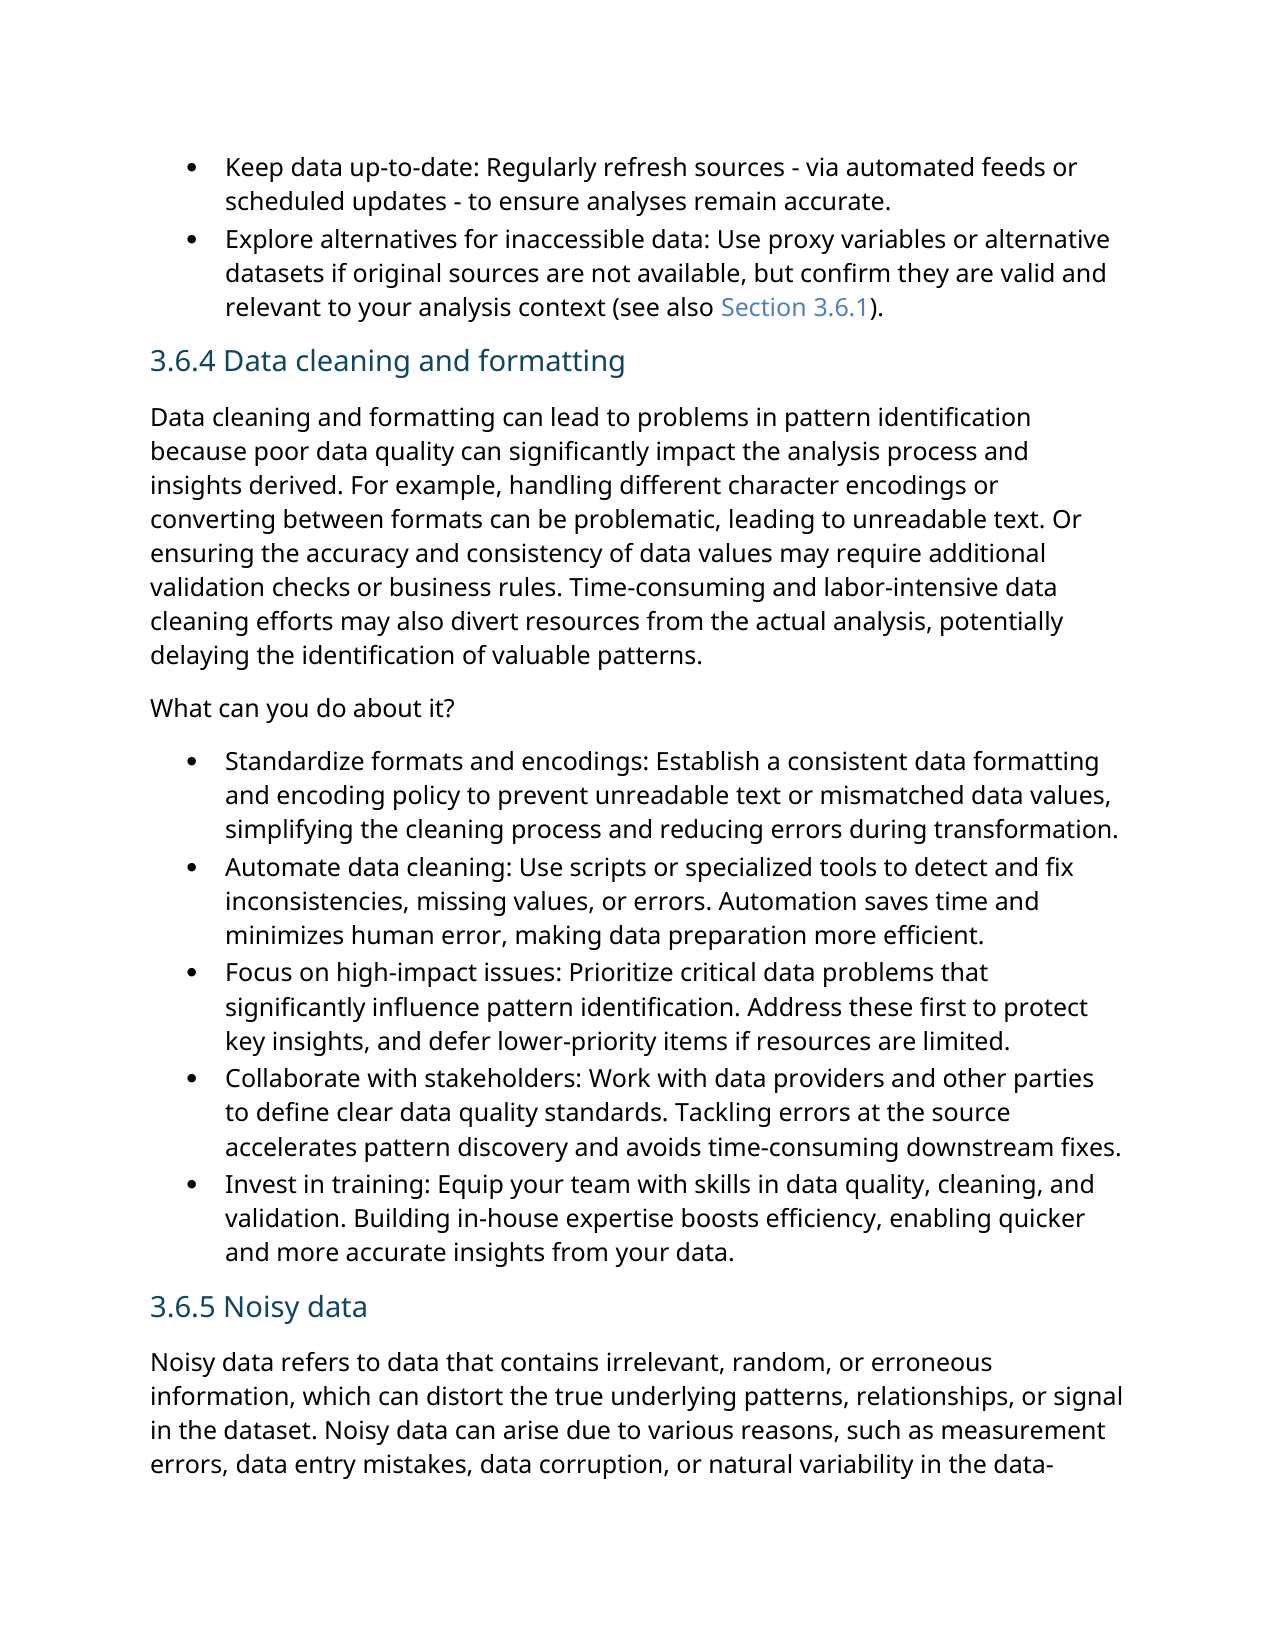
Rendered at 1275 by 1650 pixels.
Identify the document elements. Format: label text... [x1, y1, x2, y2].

list Standardize formats and encodings: Establish a consistent data formatting and encoding policy to prevent unreadable text or mismatched data values, simplifying the cleaning process and reducing errors during transformation. [187, 743, 1125, 845]
text Data cleaning and formatting can lead to problems in pattern identification because poor data quality can significantly impact the analysis process and insights derived. For example, handling different character encodings or converting between formats can be problematic, leading to unreadable text. Or ensuring the accuracy and consistency of data values may require additional validation checks or business rules. Time-consuming and labor-intensive data cleaning efforts may also divert resources from the actual analysis, potentially delaying the identification of valuable patterns. [150, 399, 1125, 672]
list Automate data cleaning: Use scripts or specialized tools to detect and fix inconsistencies, missing values, or errors. Automation saves time and minimizes human error, making data preparation more efficient. [187, 849, 1125, 951]
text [150, 1344, 1125, 1481]
list Focus on high-impact issues: Prioritize critical data problems that significantly influence pattern identification. Address these first to protect key insights, and defer lower-priority items if resources are limited. [187, 955, 1125, 1057]
list Collaborate with stakeholders: Work with data providers and other parties to define clear data quality standards. Tackling errors at the source accelerates pattern discovery and avoids time-consuming downstream fixes. [187, 1061, 1125, 1163]
list Explore alternatives for inaccessible data: Use proxy variables or alternative datasets if original sources are not available, but confirm they are valid and relevant to your analysis context (see also Section 3.6.1). [187, 222, 1125, 324]
text What can you do about it? [150, 690, 1125, 724]
list Keep data up-to-date: Regularly refresh sources - via automated feeds or scheduled updates - to ensure analyses remain accurate. [187, 150, 1125, 218]
subtitle 3.6.5 Noisy data [150, 1286, 1125, 1326]
subtitle 3.6.4 Data cleaning and formatting [150, 341, 1125, 380]
list Invest in training: Equip your team with skills in data quality, cleaning, and validation. Building in-house expertise boosts efficiency, enabling quicker and more accurate insights from your data. [187, 1167, 1125, 1269]
